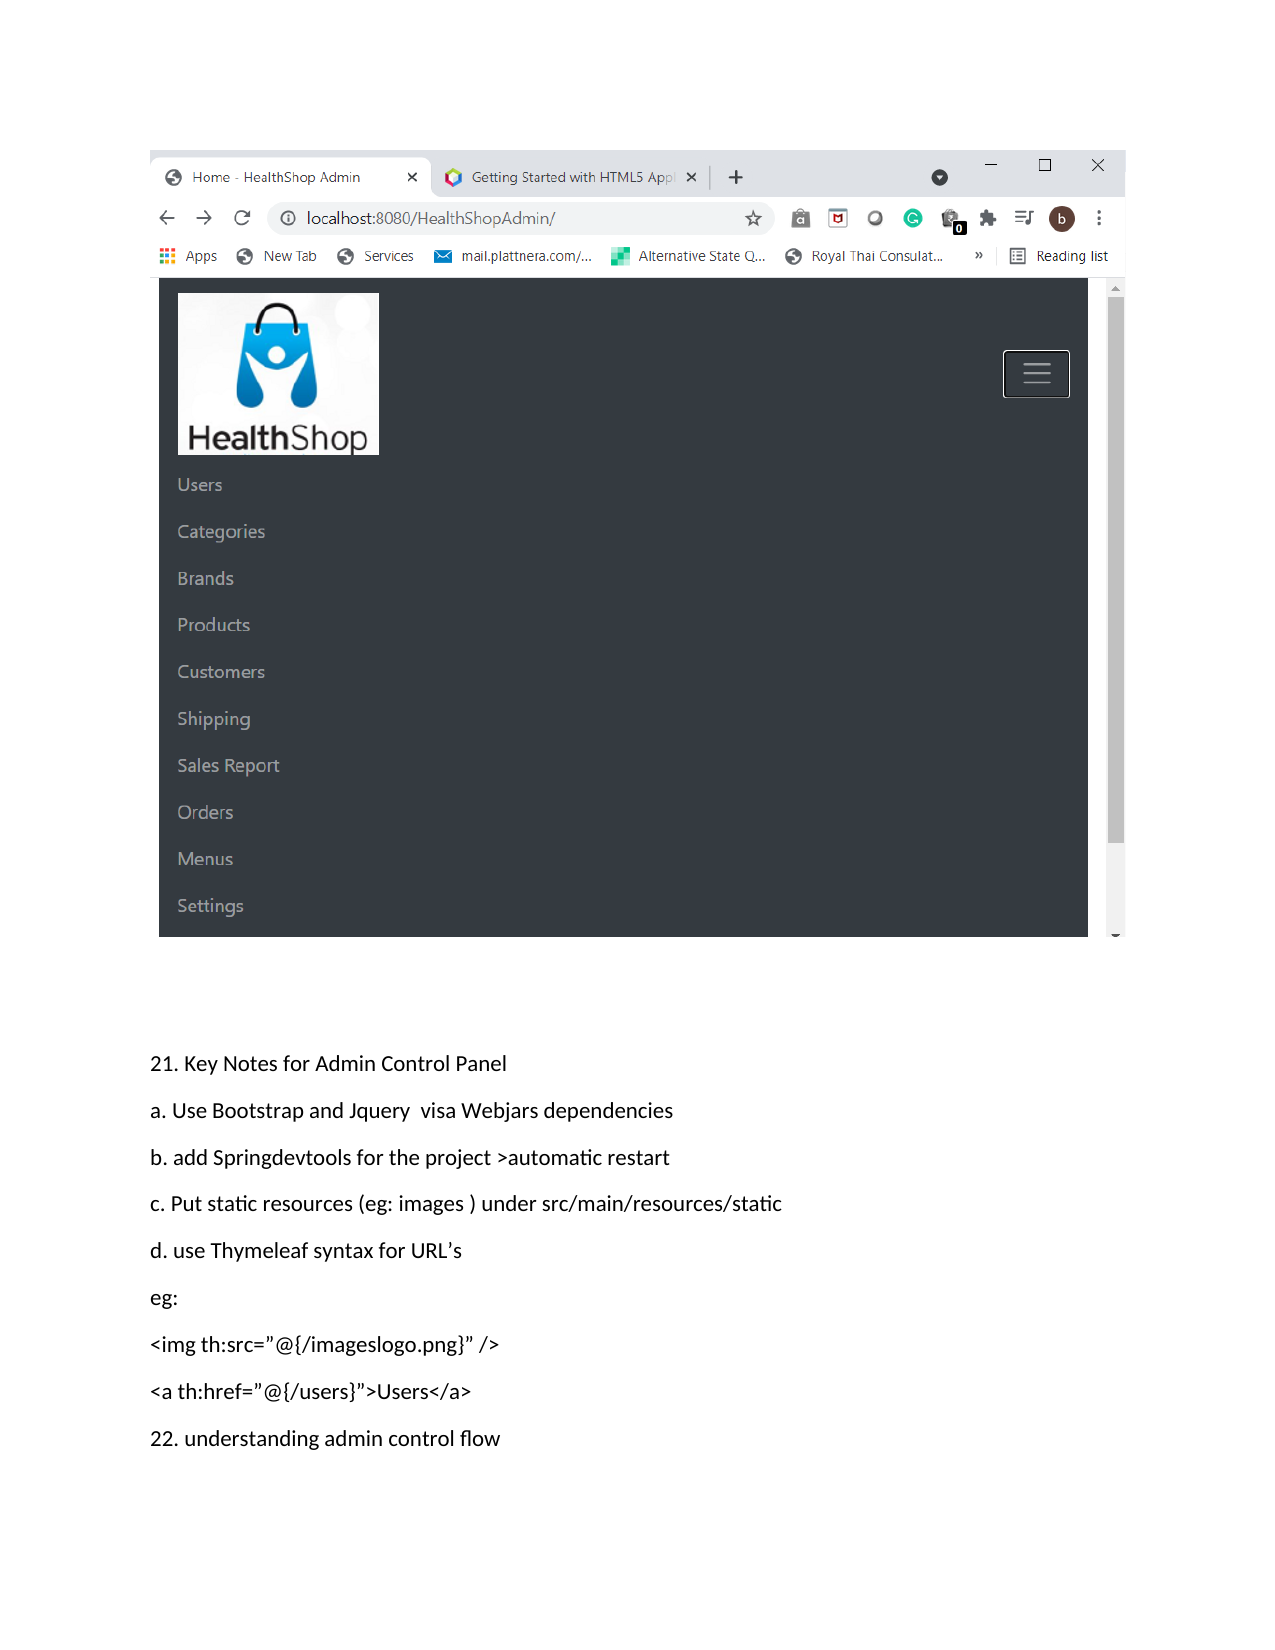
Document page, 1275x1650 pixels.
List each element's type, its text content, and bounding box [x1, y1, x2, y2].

text eg: [150, 1283, 1125, 1311]
text 21. Key Notes for Admin Control Panel [150, 1049, 1125, 1077]
picture [150, 150, 1125, 937]
text c. Put static resources (eg: images ) under src/main/resources/static [150, 1189, 1125, 1217]
text d. use Thymeleaf syntax for URL’s [150, 1236, 1125, 1264]
text a. Use Bootstrap and Jquery visa Webjars dependencies [150, 1096, 1125, 1124]
text <img th:src=”@{/imageslogo.png}” /> [150, 1330, 1125, 1358]
text 22. understanding admin control flow [150, 1424, 1125, 1452]
text b. add Springdevtools for the project >automatic restart [150, 1143, 1125, 1171]
text <a th:href=”@{/users}”>Users</a> [150, 1377, 1125, 1405]
